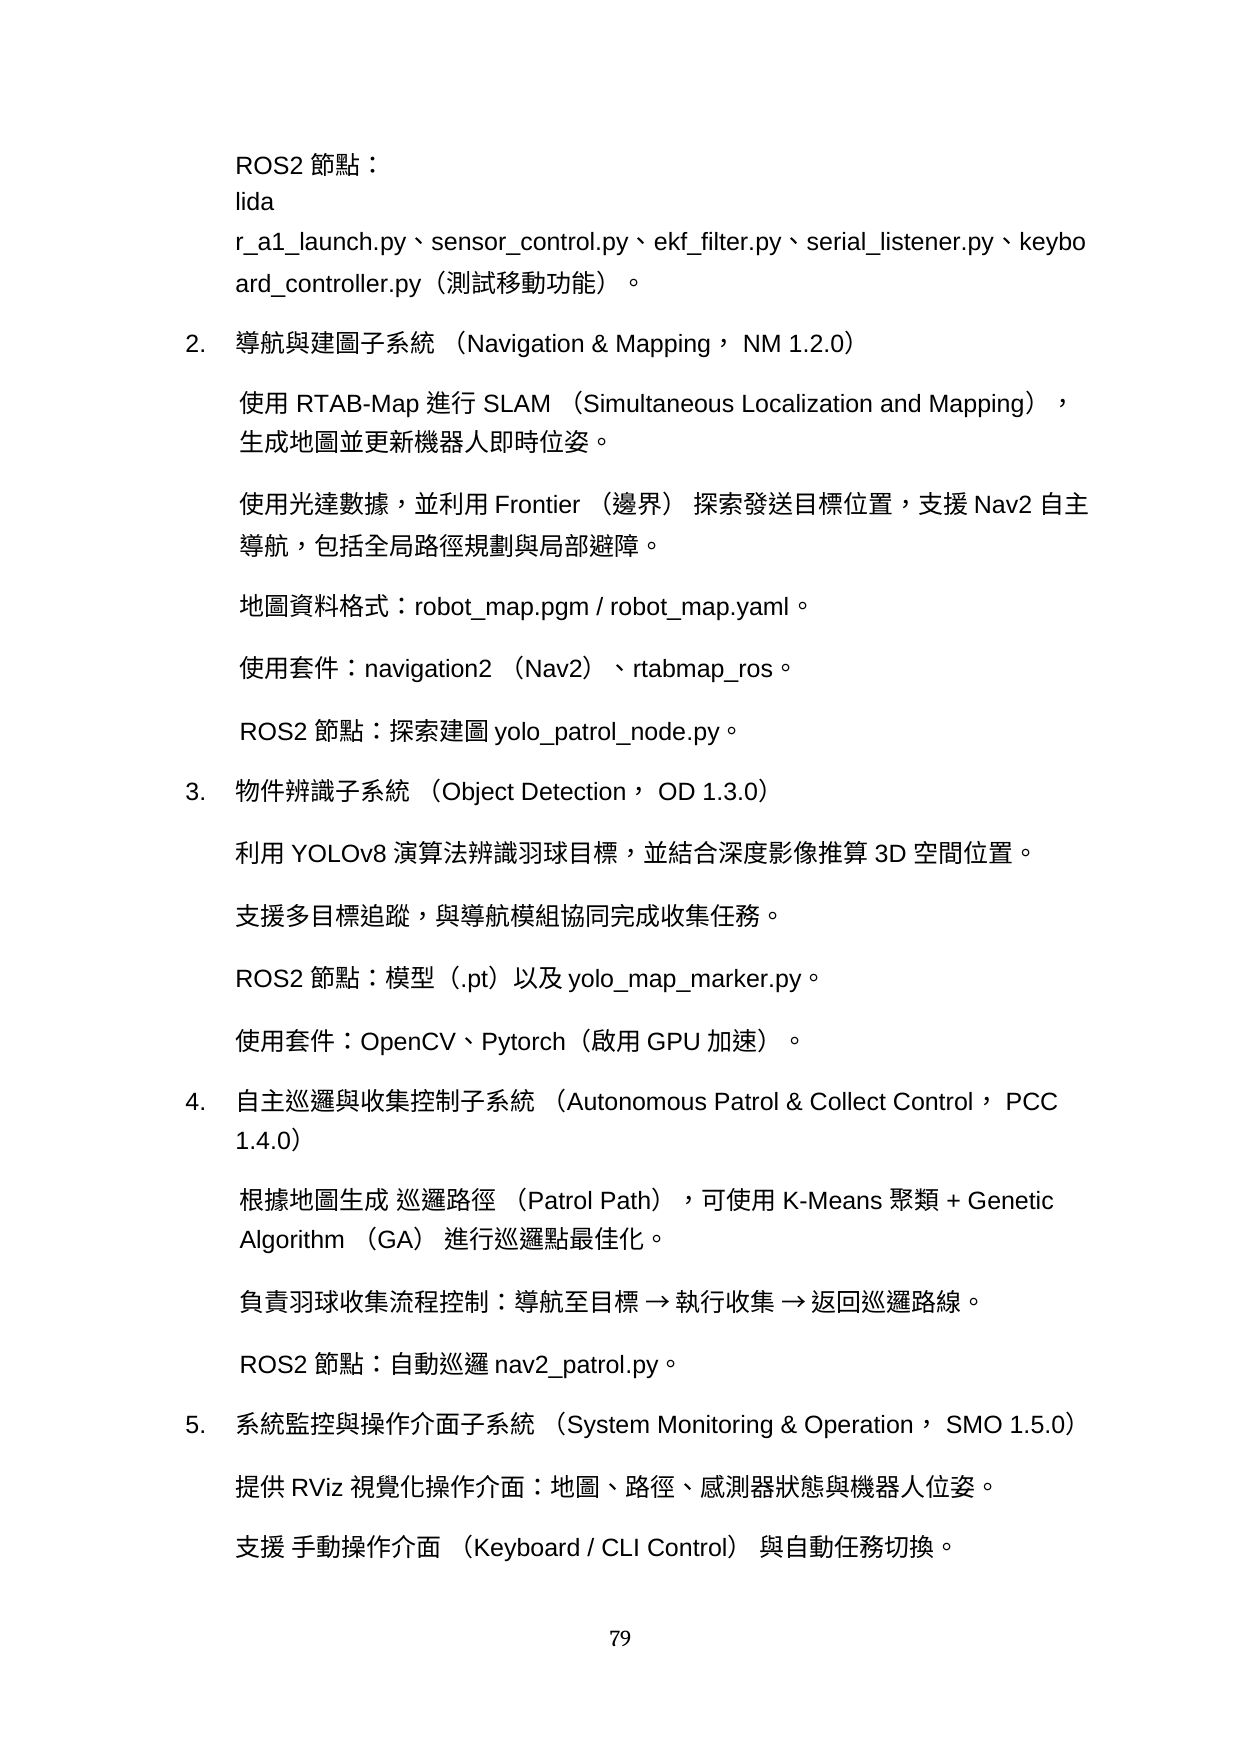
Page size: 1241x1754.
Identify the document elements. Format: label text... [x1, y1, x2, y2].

text 使用套件：OpenCV、Pytorch（啟用 GPU 加速）。 [235, 1021, 1092, 1058]
text 地圖資料格式：robot_map.pgm / robot_map.yaml。 [239, 589, 1092, 623]
text ROS2 節點：自動巡邏nav2_patrol.py。 [239, 1345, 1092, 1381]
text 根據地圖生成 巡邏路徑 （Patrol Path），可使用 K-Means 聚類 + Genetic Algorithm （GA） 進行巡邏點最佳化。 [239, 1183, 1092, 1256]
list 自主巡邏與收集控制子系統 （Autonomous Patrol & Collect Control， PCC 1.4.0） [185, 1084, 1092, 1157]
text 支援多目標追蹤，與導航模組協同完成收集任務。 [235, 896, 1092, 933]
text 利用 YOLOv8 演算法辨識羽球目標，並結合深度影像推算 3D 空間位置。 [235, 834, 1092, 870]
text ROS2 節點：lidar_a1_launch.py、sensor_control.py、ekf_filter.py、serial_listener.py、keyboard_controller.py（測試移動功能）。 [235, 148, 1092, 299]
list 導航與建圖子系統 （Navigation & Mapping， NM 1.2.0） [185, 326, 1092, 359]
text 使用套件：navigation2 （Nav2）、rtabmap_ros。 [239, 649, 1092, 685]
text 使用光達數據，並利用Frontier （邊界） 探索發送目標位置，支援 Nav2 自主導航，包括全局路徑規劃與局部避障。 [239, 485, 1092, 563]
text 負責羽球收集流程控制：導航至目標 → 執行收集 → 返回巡邏路線。 [239, 1282, 1092, 1318]
list 物件辨識子系統 （Object Detection， OD 1.3.0） [185, 774, 1092, 808]
text 使用 RTAB-Map 進行 SLAM （Simultaneous Localization and Mapping），生成地圖並更新機器人即時位姿。 [239, 386, 1092, 459]
list 系統監控與操作介面子系統 （System Monitoring & Operation， SMO 1.5.0） [185, 1407, 1092, 1441]
text 提供 RViz 視覺化操作介面：地圖、路徑、感測器狀態與機器人位姿。 [235, 1467, 1092, 1503]
text ROS2 節點：模型（.pt）以及yolo_map_marker.py。 [235, 959, 1092, 995]
text ROS2 節點：探索建圖yolo_patrol_node.py。 [239, 711, 1092, 748]
text 支援 手動操作介面 （Keyboard / CLI Control） 與自動任務切換。 [235, 1530, 1092, 1564]
